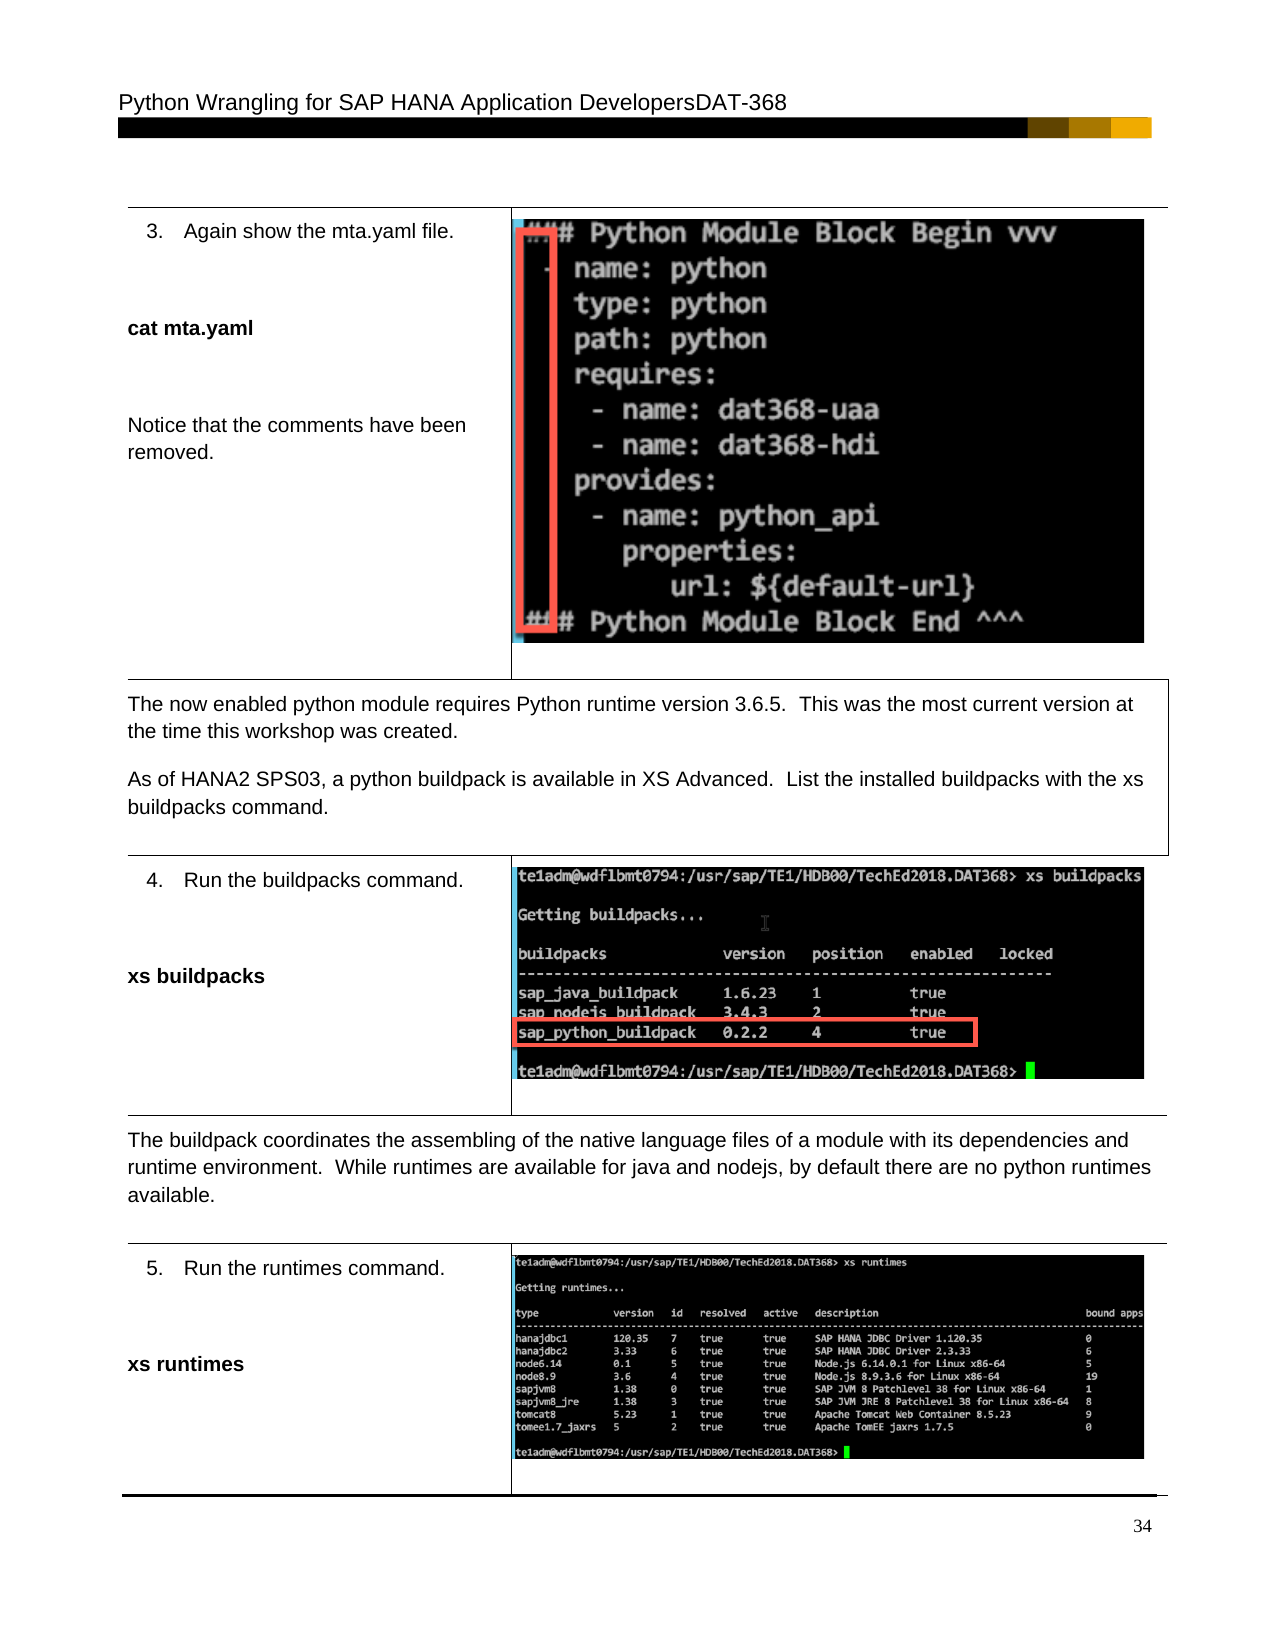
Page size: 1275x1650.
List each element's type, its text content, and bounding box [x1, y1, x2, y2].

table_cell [128, 1244, 511, 1495]
table_cell Again show the mta.yaml file. cat mta.yaml Notice that the comments have been removed. [128, 208, 511, 679]
picture [511, 867, 1145, 1079]
table_cell Run the buildpacks command. xs buildpacks [128, 856, 511, 1115]
table_cell The buildpack coordinates the assembling of the native language files of a module with its dependencies and runtime environment. While runtimes are available for java and nodejs, by default there are no python runtimes available. [128, 1115, 1168, 1243]
table_cell [512, 856, 1168, 1115]
table_cell [512, 208, 1168, 679]
table_cell [512, 1243, 1168, 1495]
picture [511, 219, 1145, 643]
table_cell The now enabled python module requires Python runtime version 3.6.5. This was the most current version at the time this workshop was created. As of HANA2 SPS03, a python buildpack is available in XS Advanced. List the installed buildpacks with the xs buildpacks command. [128, 680, 1168, 855]
picture [511, 1255, 1145, 1459]
